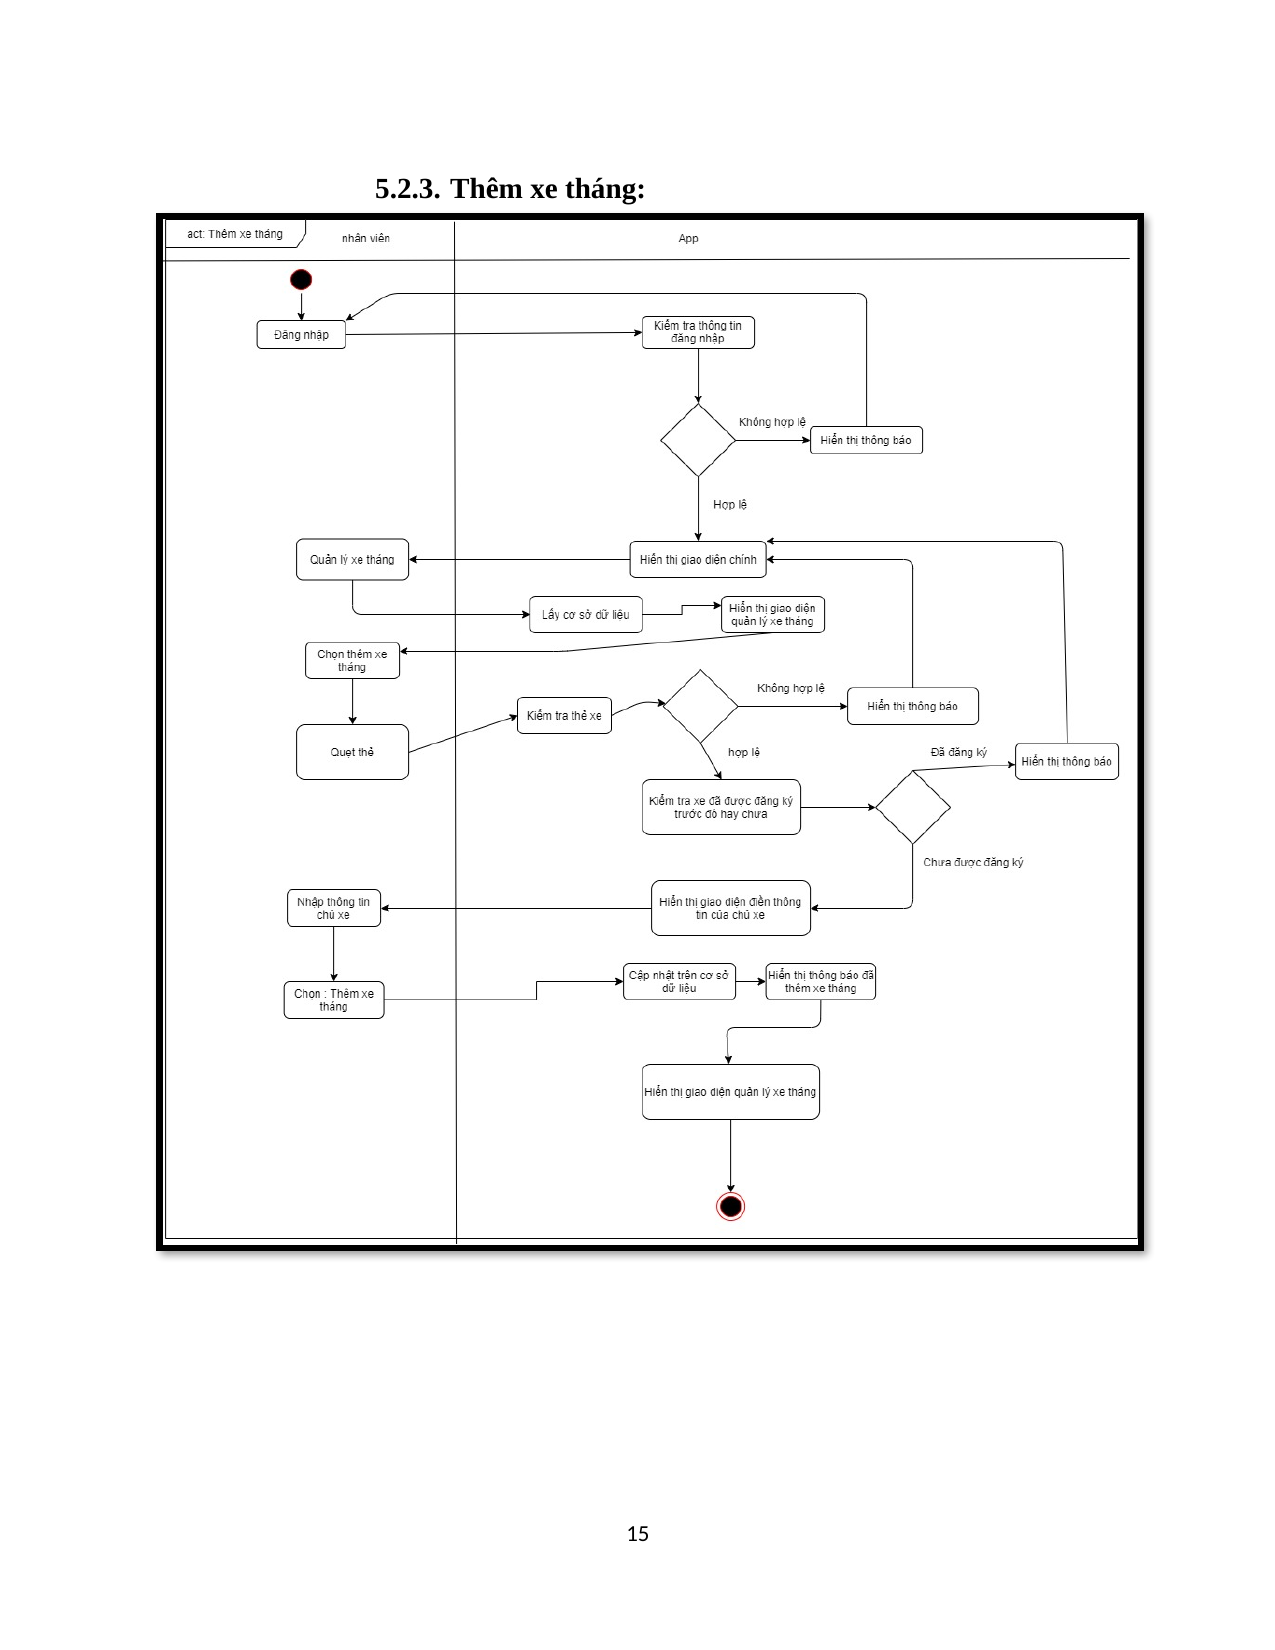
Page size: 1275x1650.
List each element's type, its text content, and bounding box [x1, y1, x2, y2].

list Thêm xe tháng: [375, 171, 1125, 204]
picture [163, 219, 1138, 1245]
